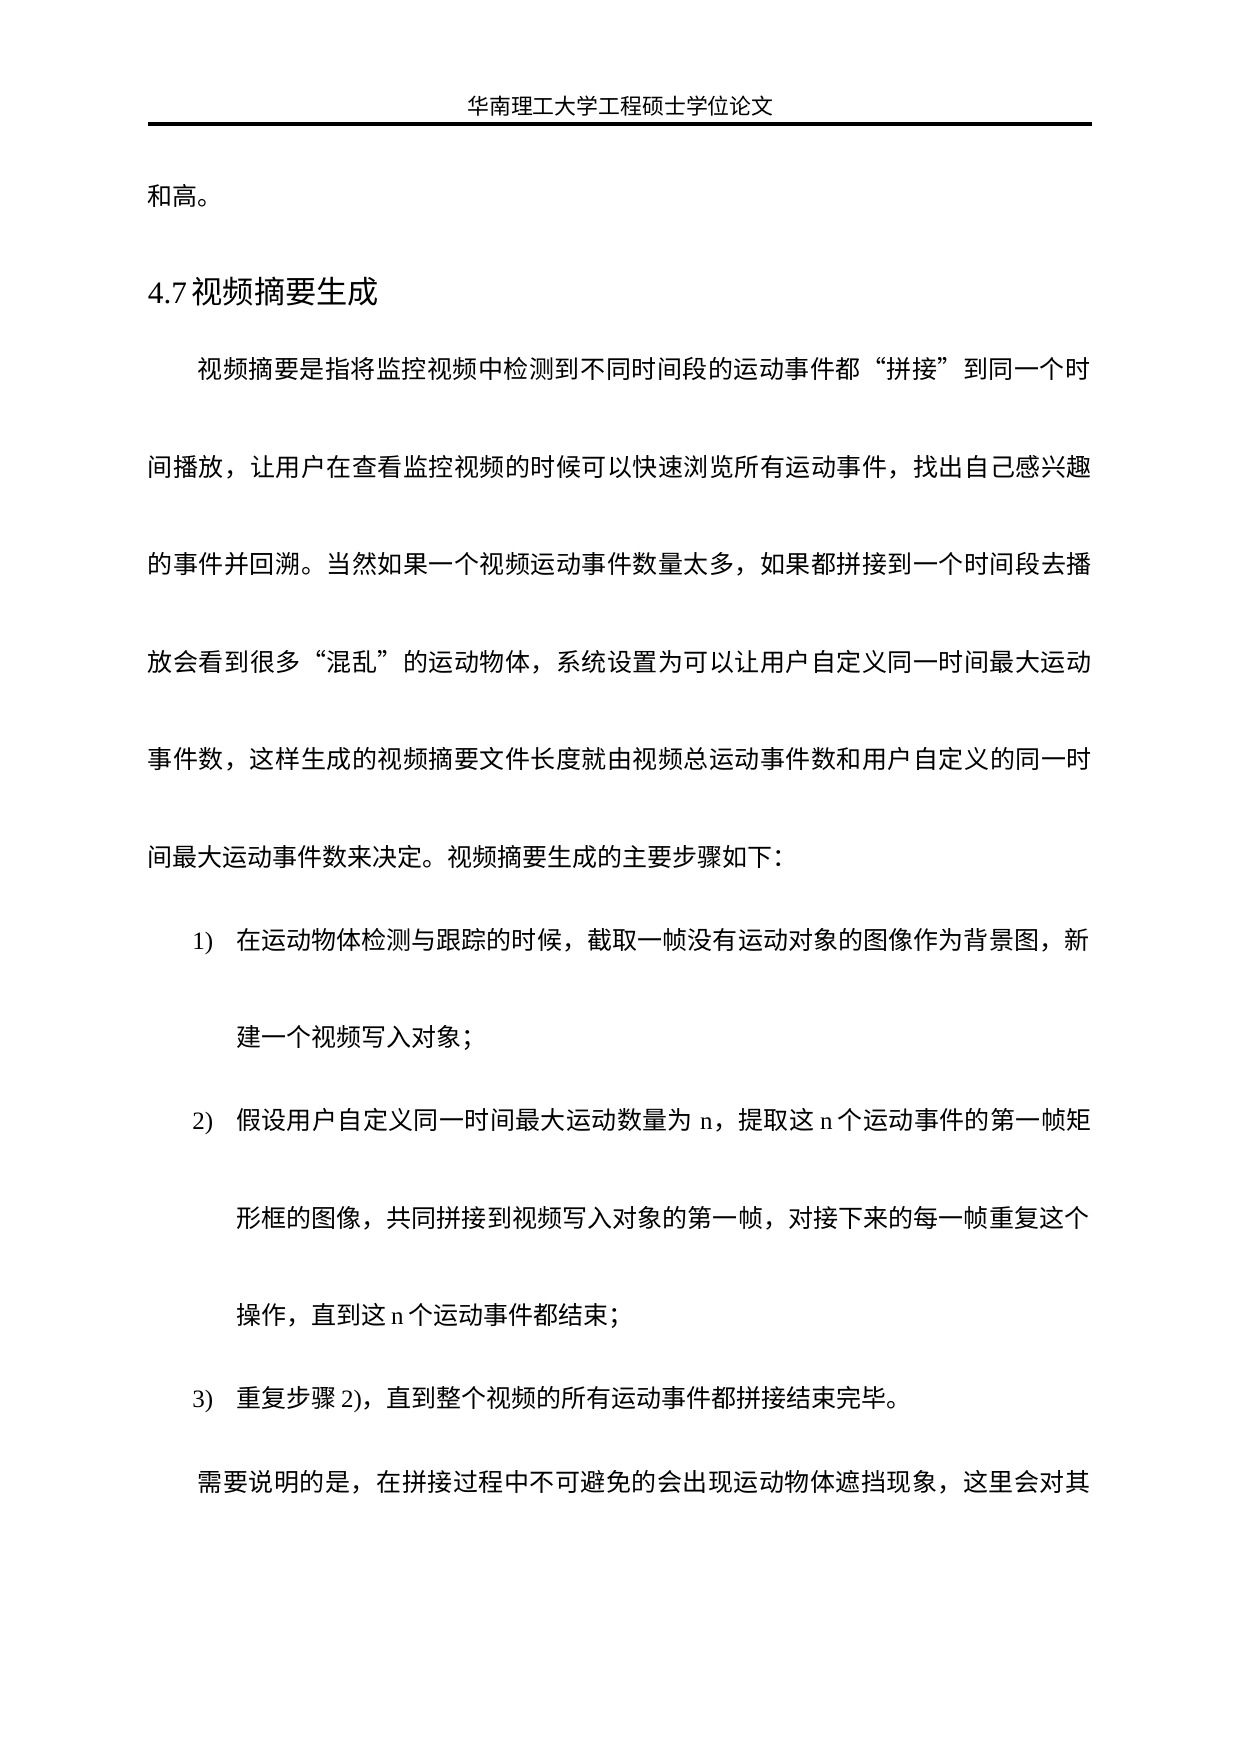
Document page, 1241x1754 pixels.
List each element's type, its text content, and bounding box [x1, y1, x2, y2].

list 假设用户自定义同一时间最大运动数量为n，提取这n个运动事件的第一帧矩形框的图像，共同拼接到视频写入对象的第一帧，对接下来的每一帧重复这个操作，直到这n个运动事件都结束； [192, 1086, 1092, 1346]
list 视频摘要生成 [148, 258, 1092, 323]
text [148, 162, 1092, 227]
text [148, 1448, 1092, 1513]
list 在运动物体检测与跟踪的时候，截取一帧没有运动对象的图像作为背景图，新建一个视频写入对象； [192, 906, 1092, 1068]
text 视频摘要是指将监控视频中检测到不同时间段的运动事件都“拼接”到同一个时间播放，让用户在查看监控视频的时候可以快速浏览所有运动事件，找出自己感兴趣的事件并回溯。当然如果一个视频运动事件数量太多，如果都拼接到一个时间段去播放会看到很多“混乱”的运动物体，系统设置为可以让用户自定义同一时间最大运动事件数，这样生成的视频摘要文件长度就由视频总运动事件数和用户自定义的同一时间最大运动事件数来决定。视频摘要生成的主要步骤如下： [148, 335, 1092, 888]
list 重复步骤2)，直到整个视频的所有运动事件都拼接结束完毕。 [192, 1364, 1092, 1429]
